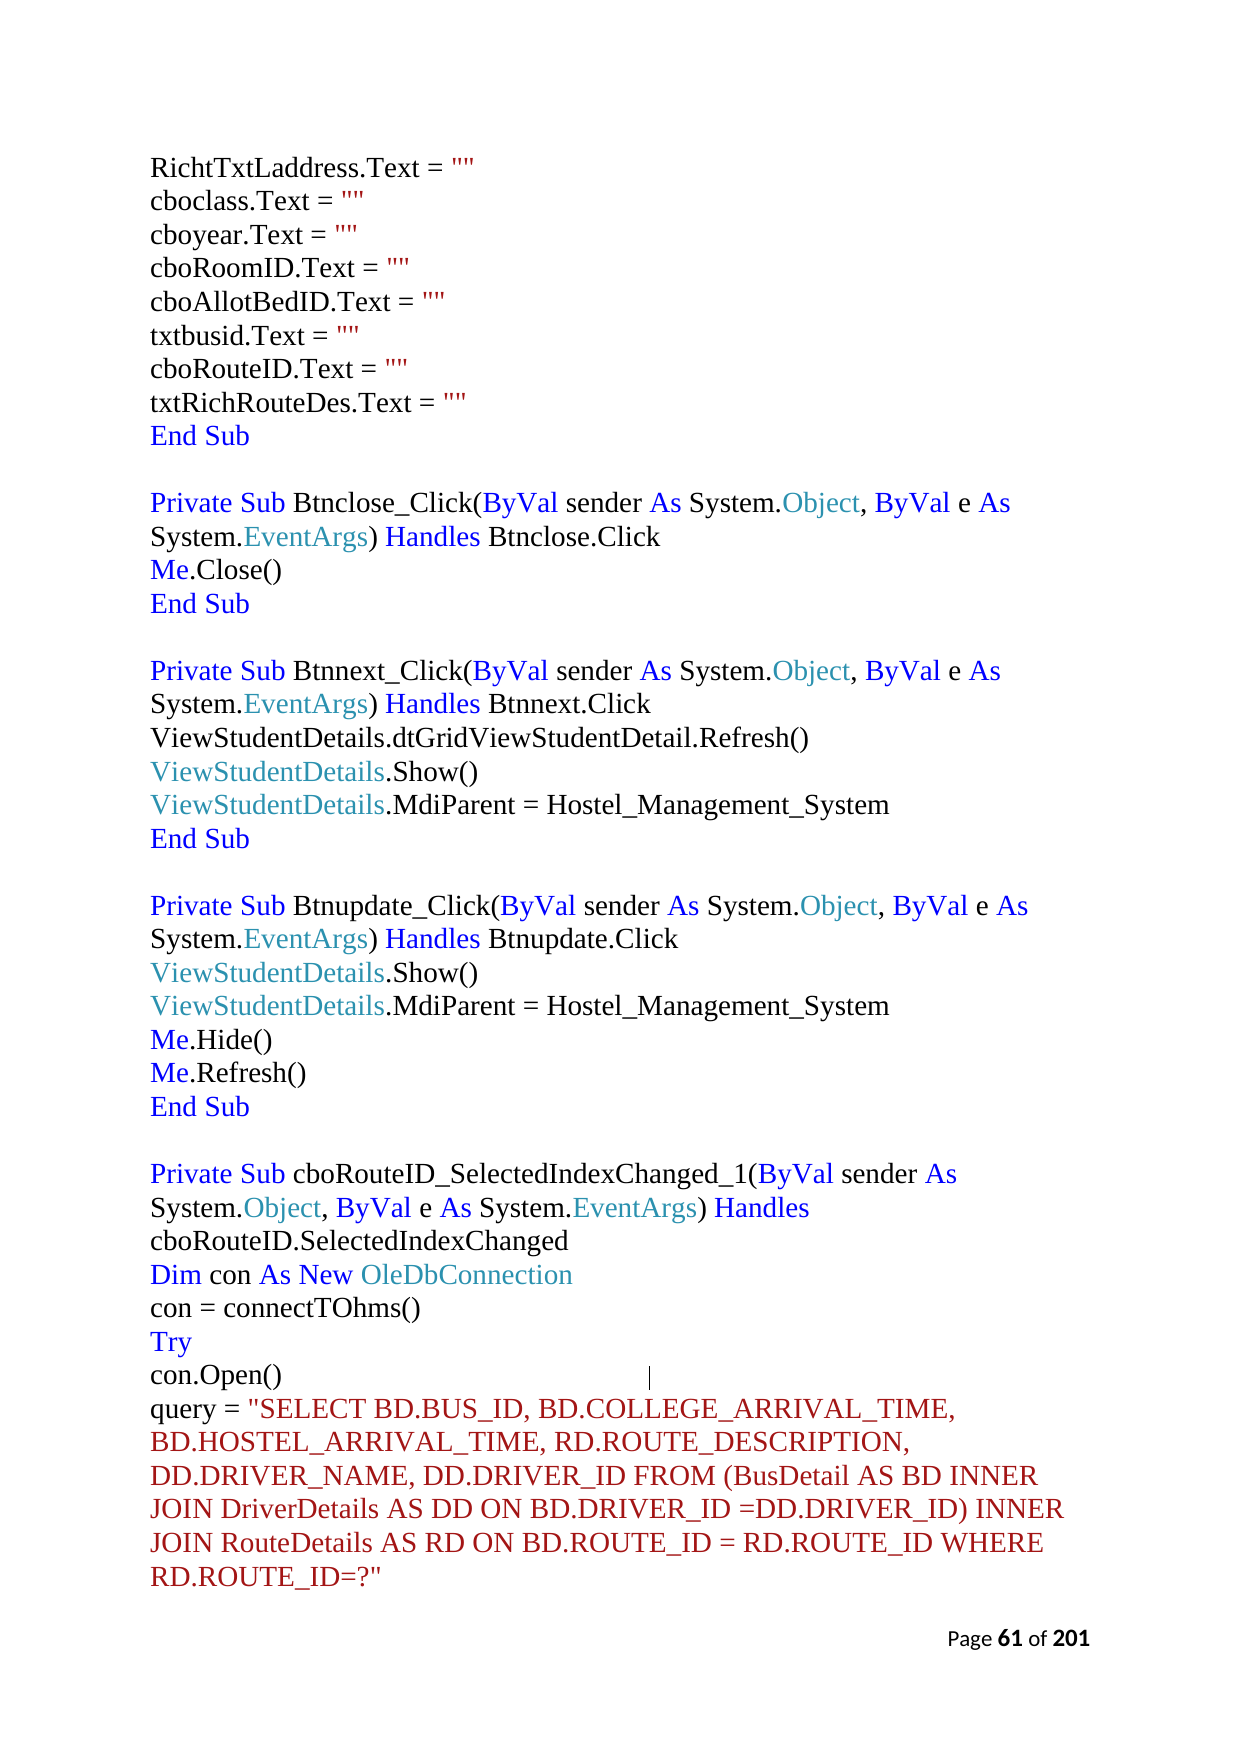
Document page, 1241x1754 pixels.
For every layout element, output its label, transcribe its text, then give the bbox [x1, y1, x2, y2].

text Private Sub cboRouteID_SelectedIndexChanged_1(ByVal sender As System.Object, ByVal e As System.EventArgs) Handles cboRouteID.SelectedIndexChanged [150, 1156, 1090, 1257]
text ViewStudentDetails.MdiParent = Hostel_Management_System [150, 988, 1090, 1022]
text Me.Refresh() [150, 1056, 1090, 1089]
text cboAllotBedID.Text = "" [150, 284, 1090, 318]
text End Sub [150, 418, 1090, 452]
text Private Sub Btnclose_Click(ByVal sender As System.Object, ByVal e As System.EventArgs) Handles Btnclose.Click [150, 485, 1090, 552]
text End Sub [150, 586, 1090, 619]
text cboRouteID.Text = "" [150, 351, 1090, 385]
text End Sub [150, 821, 1090, 854]
text Private Sub Btnnext_Click(ByVal sender As System.Object, ByVal e As System.EventArgs) Handles Btnnext.Click [150, 653, 1090, 720]
text Try [150, 1324, 1090, 1357]
text con.Open() [150, 1357, 1090, 1391]
text End Sub [150, 1089, 1090, 1123]
text Me.Hide() [150, 1022, 1090, 1056]
text Me.Close() [150, 552, 1090, 586]
text txtRichRouteDes.Text = "" [150, 385, 1090, 418]
text RichtTxtLaddress.Text = "" [150, 150, 1090, 183]
text ViewStudentDetails.Show() [150, 955, 1090, 988]
text Private Sub Btnupdate_Click(ByVal sender As System.Object, ByVal e As System.EventArgs) Handles Btnupdate.Click [150, 888, 1090, 955]
text ViewStudentDetails.MdiParent = Hostel_Management_System [150, 787, 1090, 821]
text cboclass.Text = "" [150, 183, 1090, 217]
text txtbusid.Text = "" [150, 318, 1090, 351]
text Dim con As New OleDbConnection [150, 1257, 1090, 1290]
text cboyear.Text = "" [150, 217, 1090, 251]
text con = connectTOhms() [150, 1290, 1090, 1324]
text query = "SELECT BD.BUS_ID, BD.COLLEGE_ARRIVAL_TIME, BD.HOSTEL_ARRIVAL_TIME, RD.ROUTE_DESCRIPTION, DD.DRIVER_NAME, DD.DRIVER_ID FROM (BusDetail AS BD INNER JOIN DriverDetails AS DD ON BD.DRIVER_ID =DD.DRIVER_ID) INNER JOIN RouteDetails AS RD ON BD.ROUTE_ID = RD.ROUTE_ID WHERE RD.ROUTE_ID=?" [150, 1391, 1090, 1592]
text ViewStudentDetails.dtGridViewStudentDetail.Refresh() [150, 720, 1090, 754]
text ViewStudentDetails.Show() [150, 754, 1090, 787]
text cboRoomID.Text = "" [150, 251, 1090, 284]
